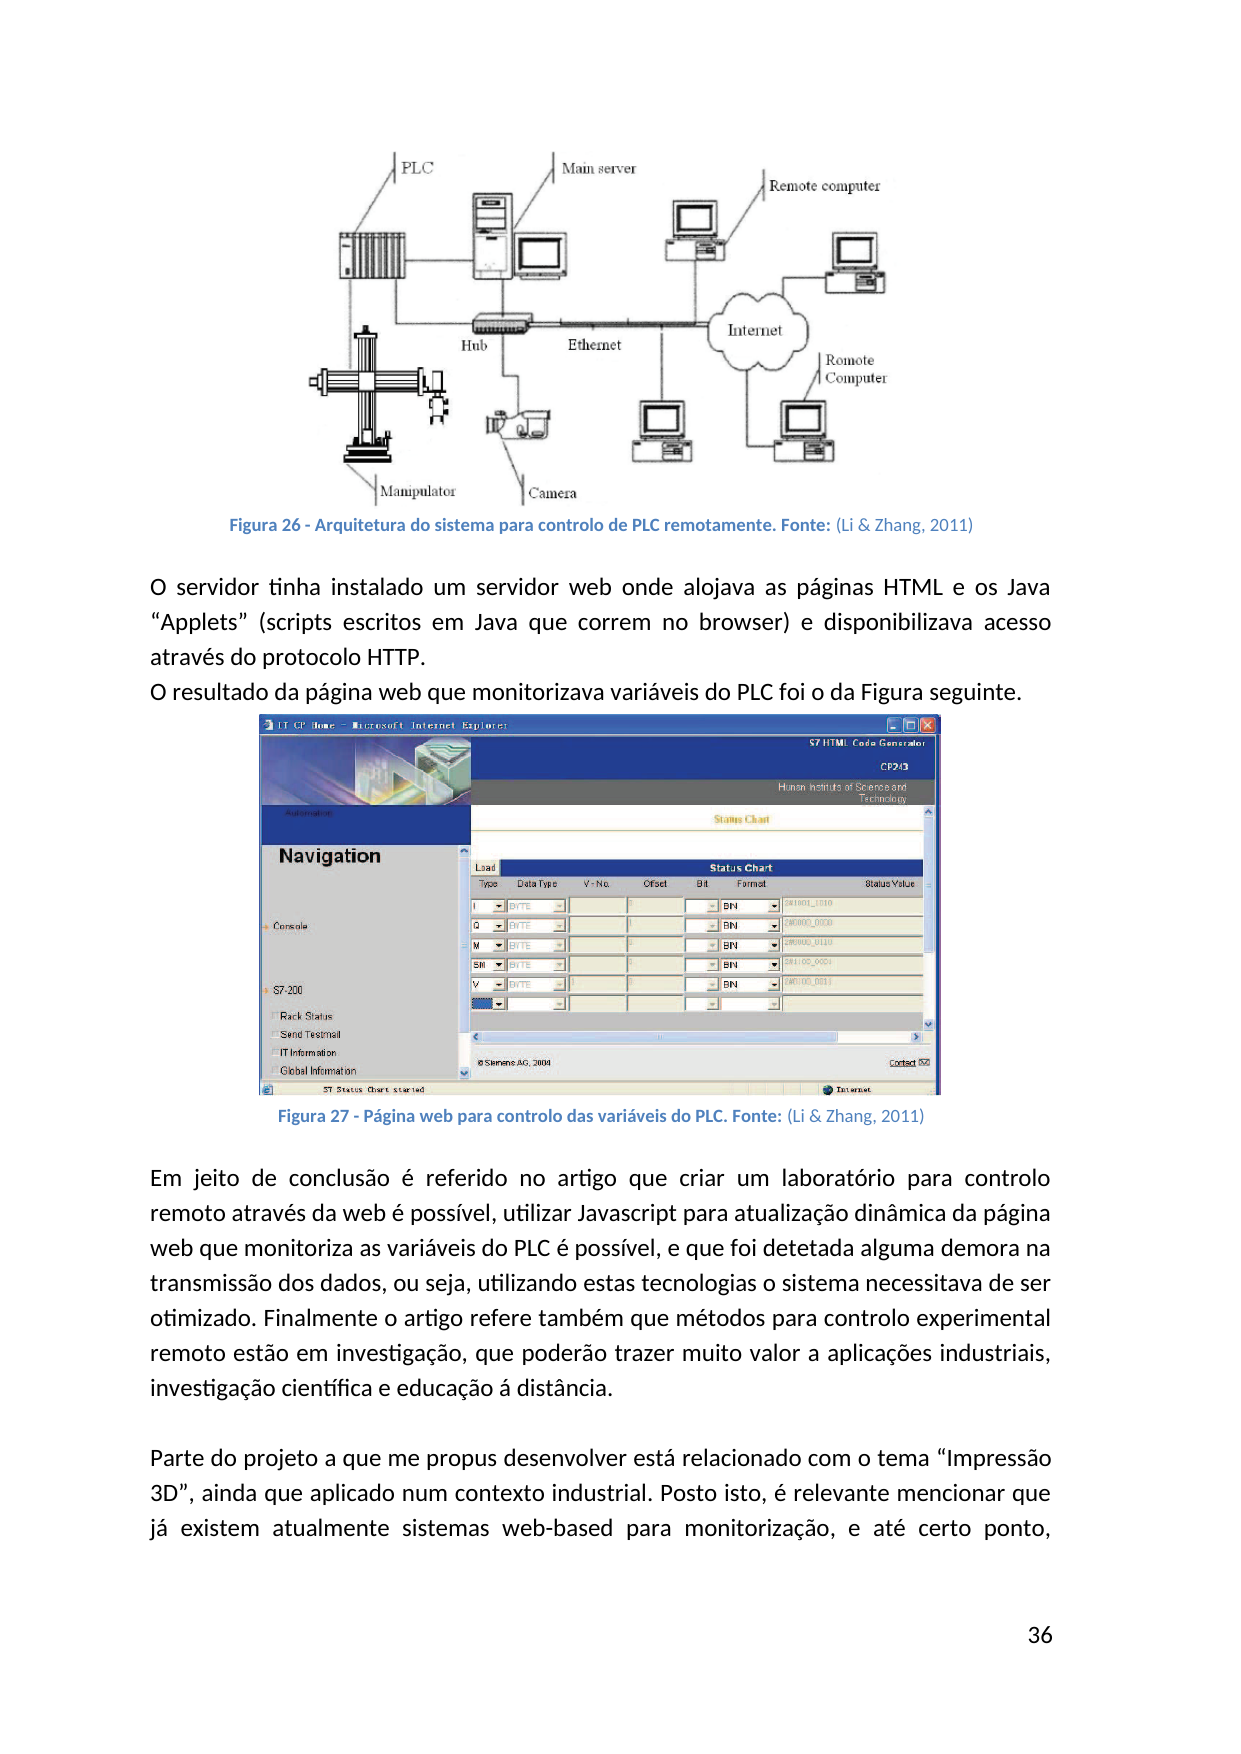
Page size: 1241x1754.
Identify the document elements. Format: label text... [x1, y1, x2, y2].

text Em jeito de conclusão é referido no artigo que criar um laboratório para controlo remoto através da web é possível, utilizar Javascript para atualização dinâmica da página web que monitoriza as variáveis do PLC é possível, e que foi detetada alguma demora na transmissão dos dados, ou seja, utilizando estas tecnologias o sistema necessitava de ser otimizado. Finalmente o artigo refere também que métodos para controlo experimental remoto estão em investigação, que poderão trazer muito valor a aplicações industriais, investigação científica e educação á distância. [150, 1162, 1053, 1402]
text O resultado da página web que monitorizava variáveis do PLC foi o da Figura seguinte. [150, 676, 1053, 707]
text O servidor tinha instalado um servidor web onde alojava as páginas HTML e os Java “Applets” (scripts escritos em Java que correm no browser) e disponibilizava acesso através do protocolo HTTP. [150, 571, 1053, 672]
picture [298, 150, 905, 509]
picture [256, 711, 947, 1100]
